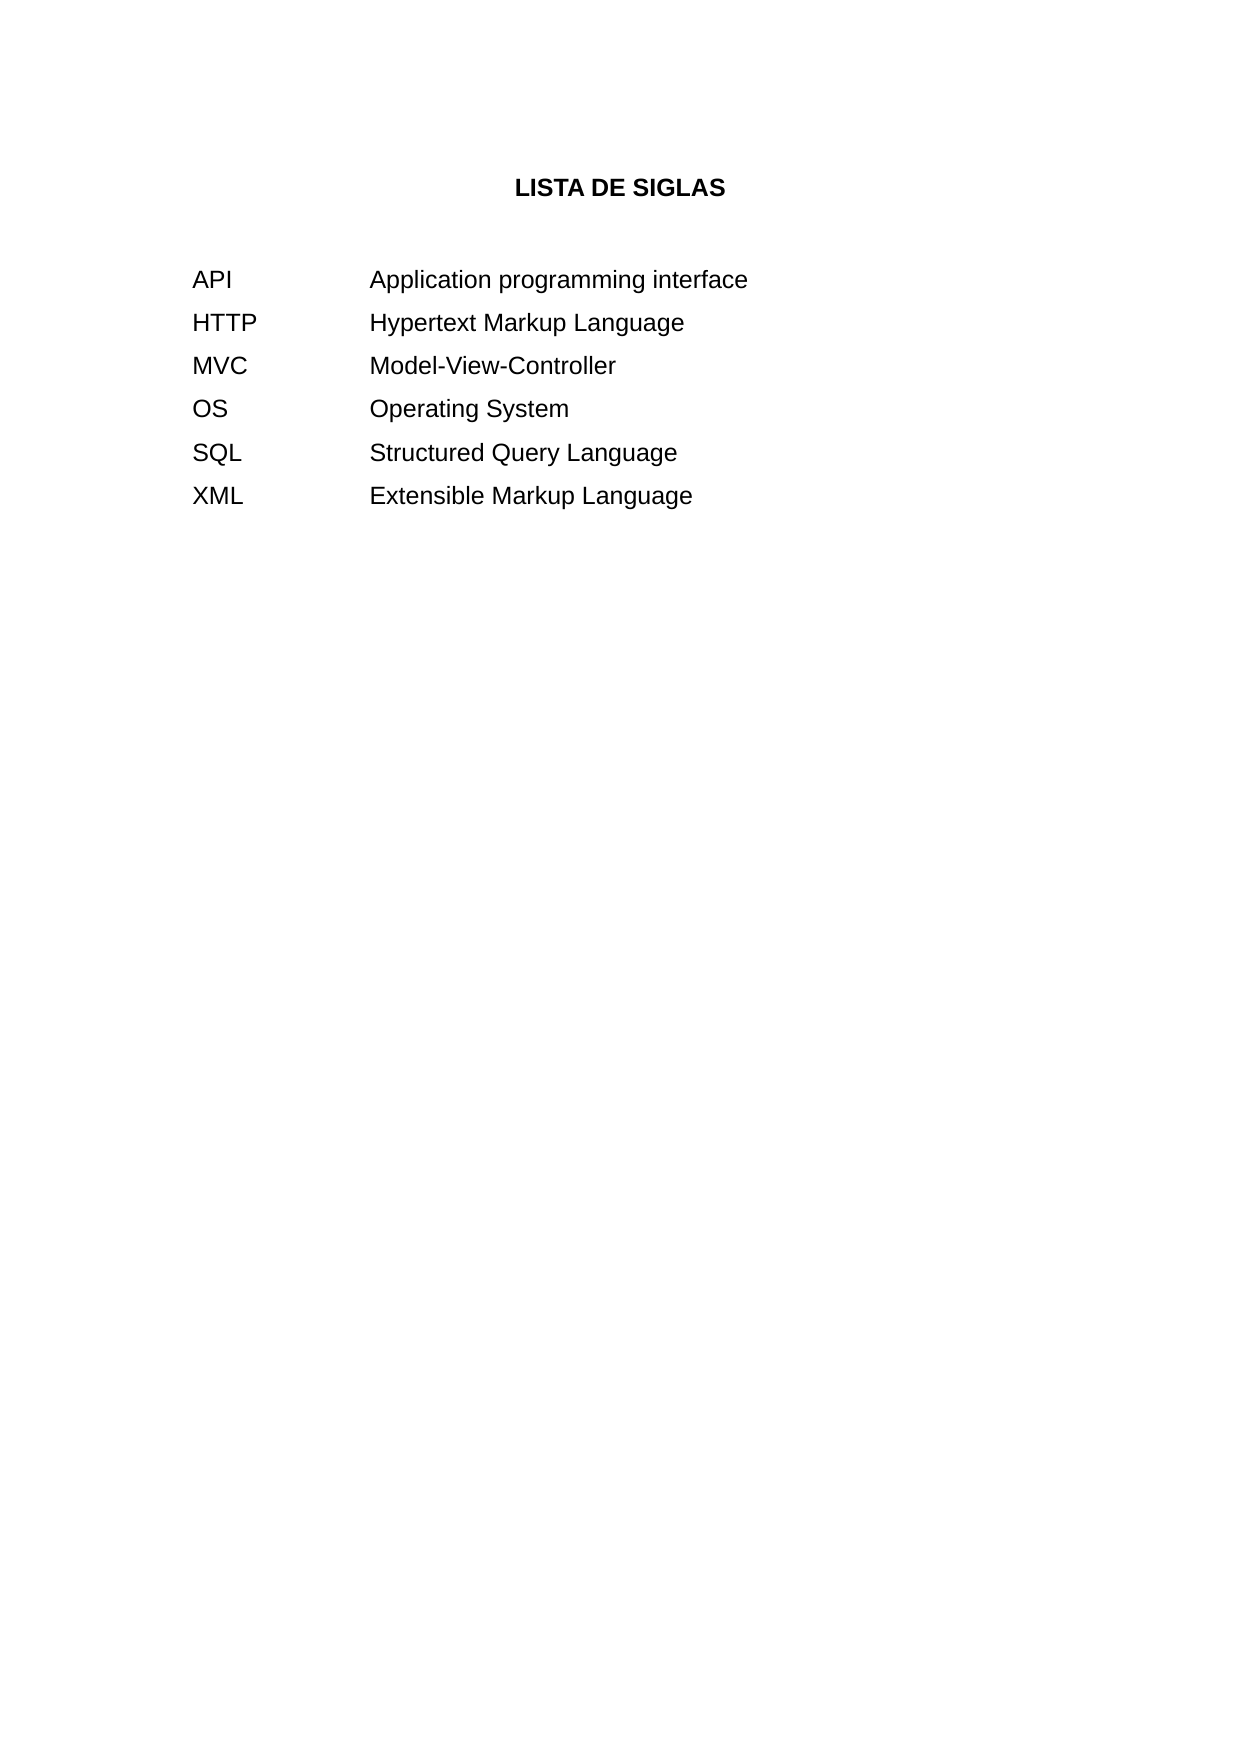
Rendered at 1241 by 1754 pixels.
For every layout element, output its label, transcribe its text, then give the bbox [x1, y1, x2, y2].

text HTTP Hypertext Markup Language [148, 308, 1092, 337]
text XML Extensible Markup Language [148, 481, 1092, 509]
subtitle LISTA DE SIGLAS [148, 173, 1092, 201]
text SQL Structured Query Language [148, 438, 1092, 466]
text MVC Model-View-Controller [148, 351, 1092, 380]
text API Application programming interface [148, 265, 1092, 294]
text OS Operating System [148, 394, 1092, 423]
